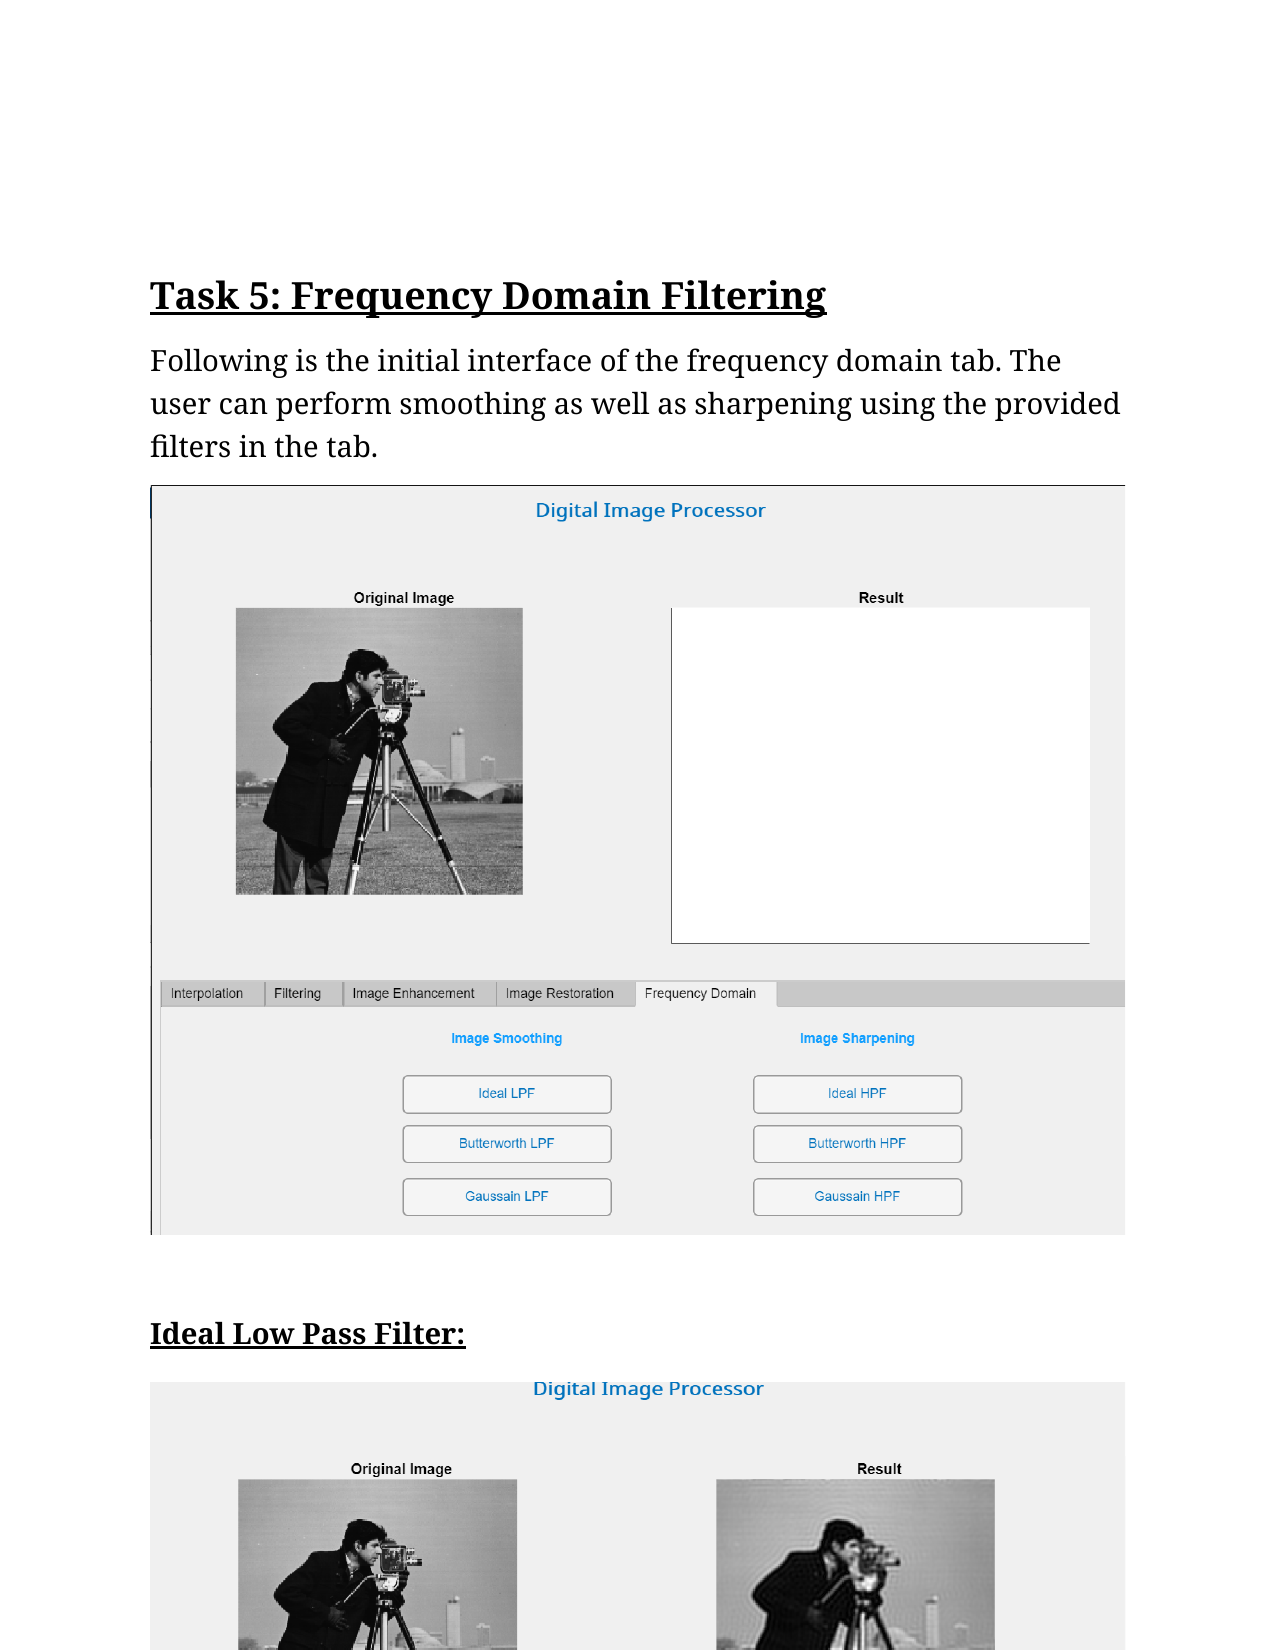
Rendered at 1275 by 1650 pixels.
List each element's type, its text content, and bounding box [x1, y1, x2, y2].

text Following is the initial interface of the frequency domain tab. The user can perform smoothing as well as sharpening using the provided filters in the tab. [150, 341, 1125, 466]
picture [150, 485, 1125, 1235]
picture [150, 1378, 1125, 1650]
text Task 5: Frequency Domain Filtering [150, 269, 1125, 320]
text Ideal Low Pass Filter: [150, 1313, 1125, 1353]
